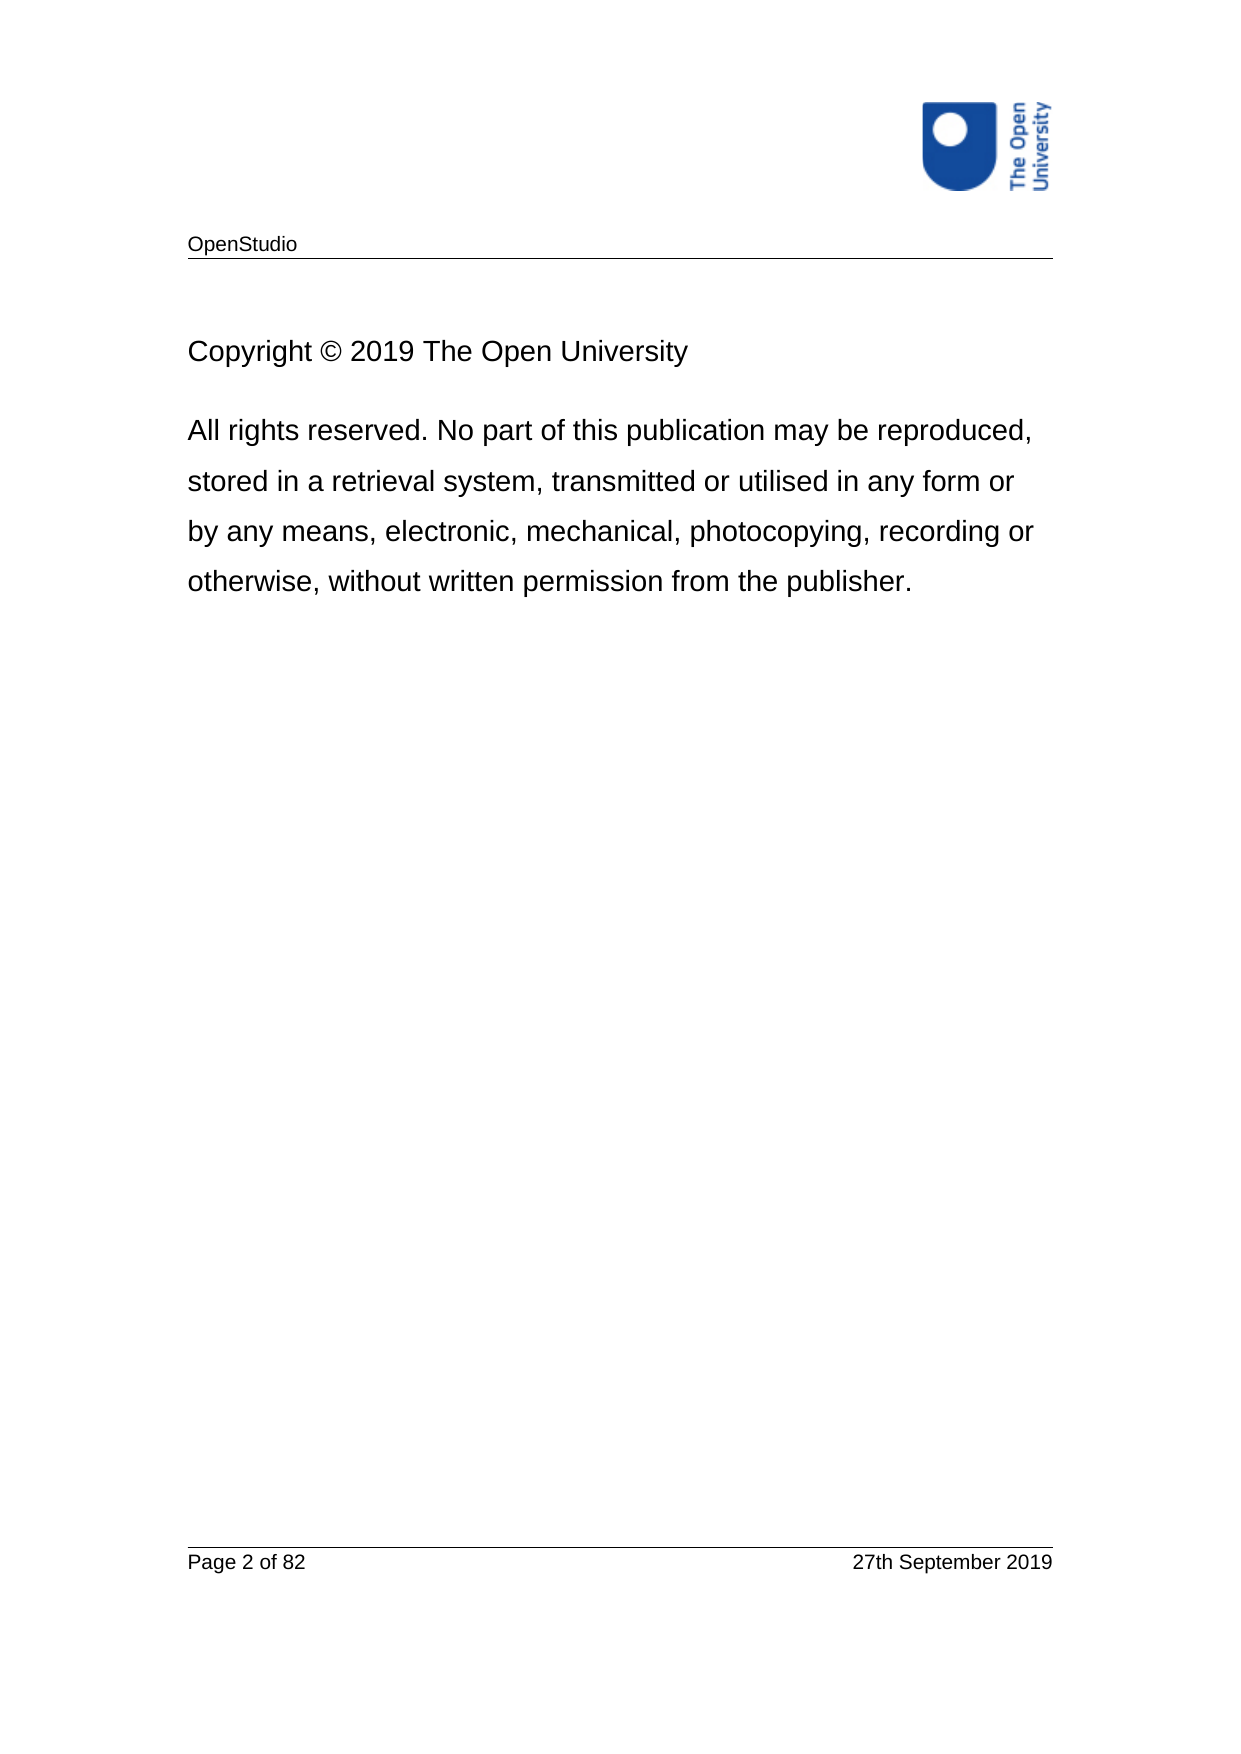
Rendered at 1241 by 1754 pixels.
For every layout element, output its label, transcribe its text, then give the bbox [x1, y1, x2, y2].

text All rights reserved. No part of this publication may be reproduced, stored in a retrieval system, transmitted or utilised in any form or by any means, electronic, mechanical, photocopying, recording or otherwise, without written permission from the publisher. [187, 413, 1053, 598]
text Copyright © 2019 The Open University [187, 334, 1053, 367]
picture [922, 102, 1053, 191]
